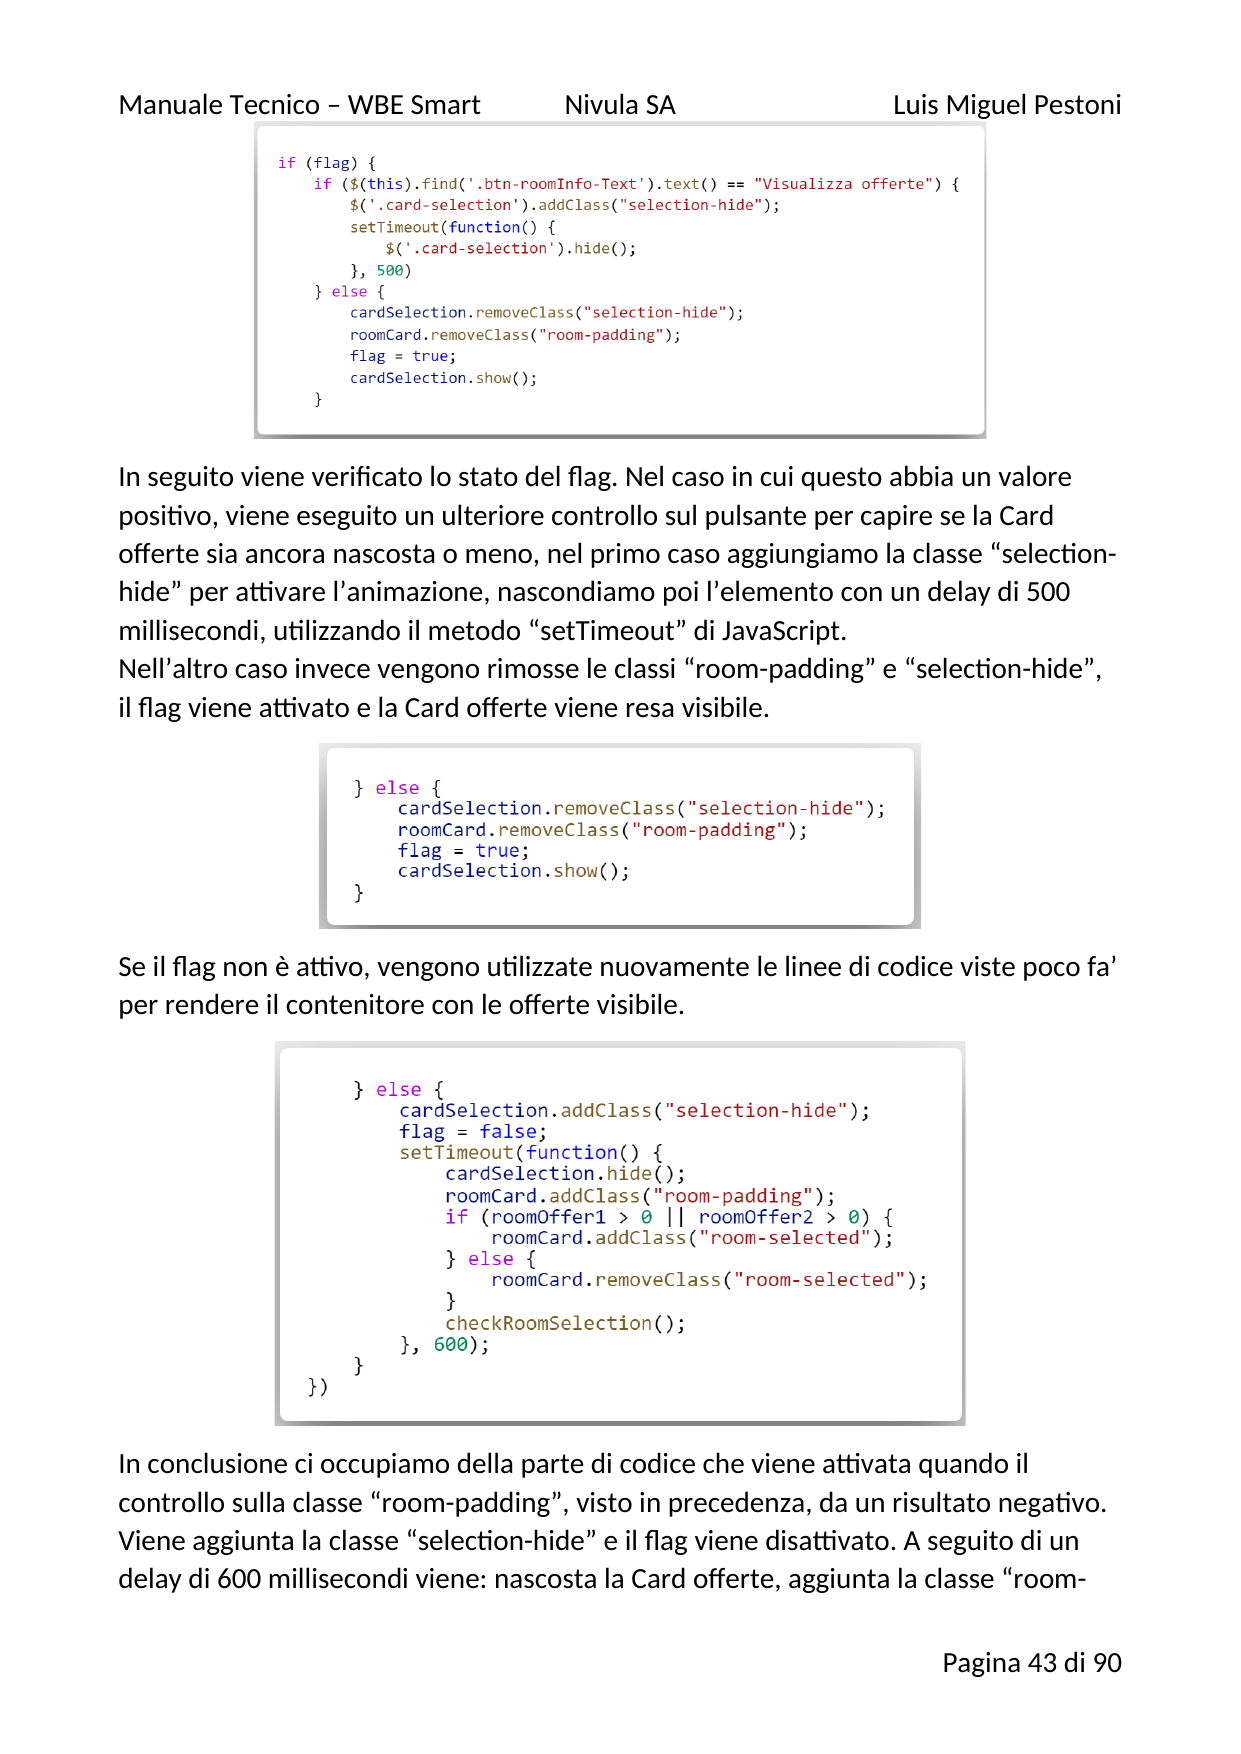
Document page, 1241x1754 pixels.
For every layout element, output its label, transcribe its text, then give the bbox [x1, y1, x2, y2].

text In seguito viene verificato lo stato del flag. Nel caso in cui questo abbia un valore positivo, viene eseguito un ulteriore controllo sul pulsante per capire se la Card offerte sia ancora nascosta o meno, nel primo caso aggiungiamo la classe “selection-hide” per attivare l’animazione, nascondiamo poi l’elemento con un delay di 500 millisecondi, utilizzando il metodo “setTimeout” di JavaScript. Nell’altro caso invece vengono rimosse le classi “room-padding” e “selection-hide”, il flag viene attivato e la Card offerte viene resa visibile. [118, 458, 1122, 724]
picture [318, 743, 922, 929]
picture [274, 1041, 966, 1426]
text Se il flag non è attivo, vengono utilizzate nuovamente le linee di codice viste poco fa’ per rendere il contenitore con le offerte visibile. [118, 948, 1122, 1022]
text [118, 1445, 1122, 1596]
picture [253, 121, 987, 439]
